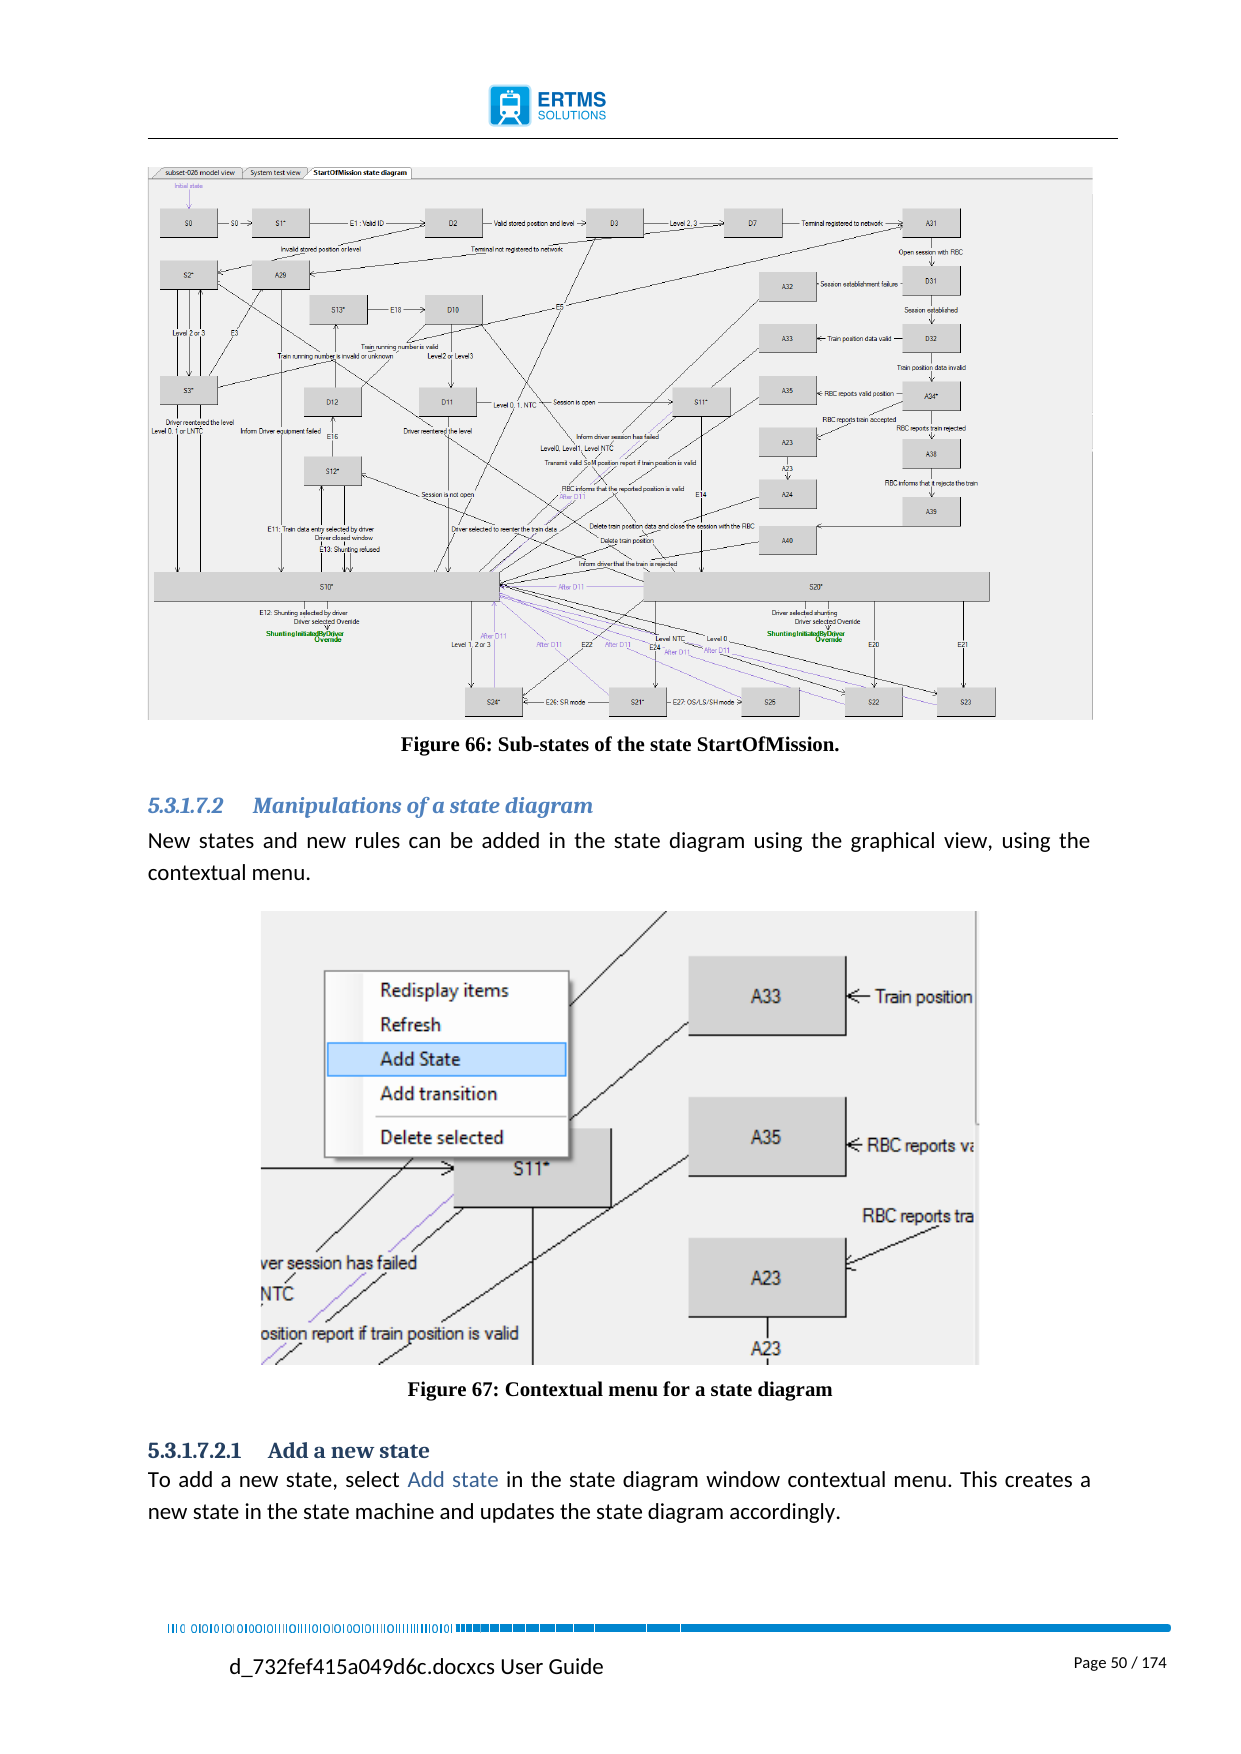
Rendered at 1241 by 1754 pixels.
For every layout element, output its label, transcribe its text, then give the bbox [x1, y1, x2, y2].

picture [260, 911, 980, 1365]
text To add a new state, select Add state in the state diagram window contextual menu. This creates a new state in the state machine and updates the state diagram accordingly. [148, 1465, 1093, 1525]
picture [167, 1624, 1171, 1633]
text New states and new rules can be added in the state diagram using the graphical view, using the contextual menu. [148, 826, 1093, 886]
subtitle Add a new state [148, 1438, 1093, 1465]
picture [147, 167, 1093, 720]
text Figure 67: Contextual menu for a state diagram [148, 1377, 1093, 1401]
subtitle Manipulations of a state diagram [148, 793, 1093, 820]
text Figure 66: Sub-states of the state StartOfMission. [148, 732, 1093, 756]
picture [477, 73, 617, 138]
